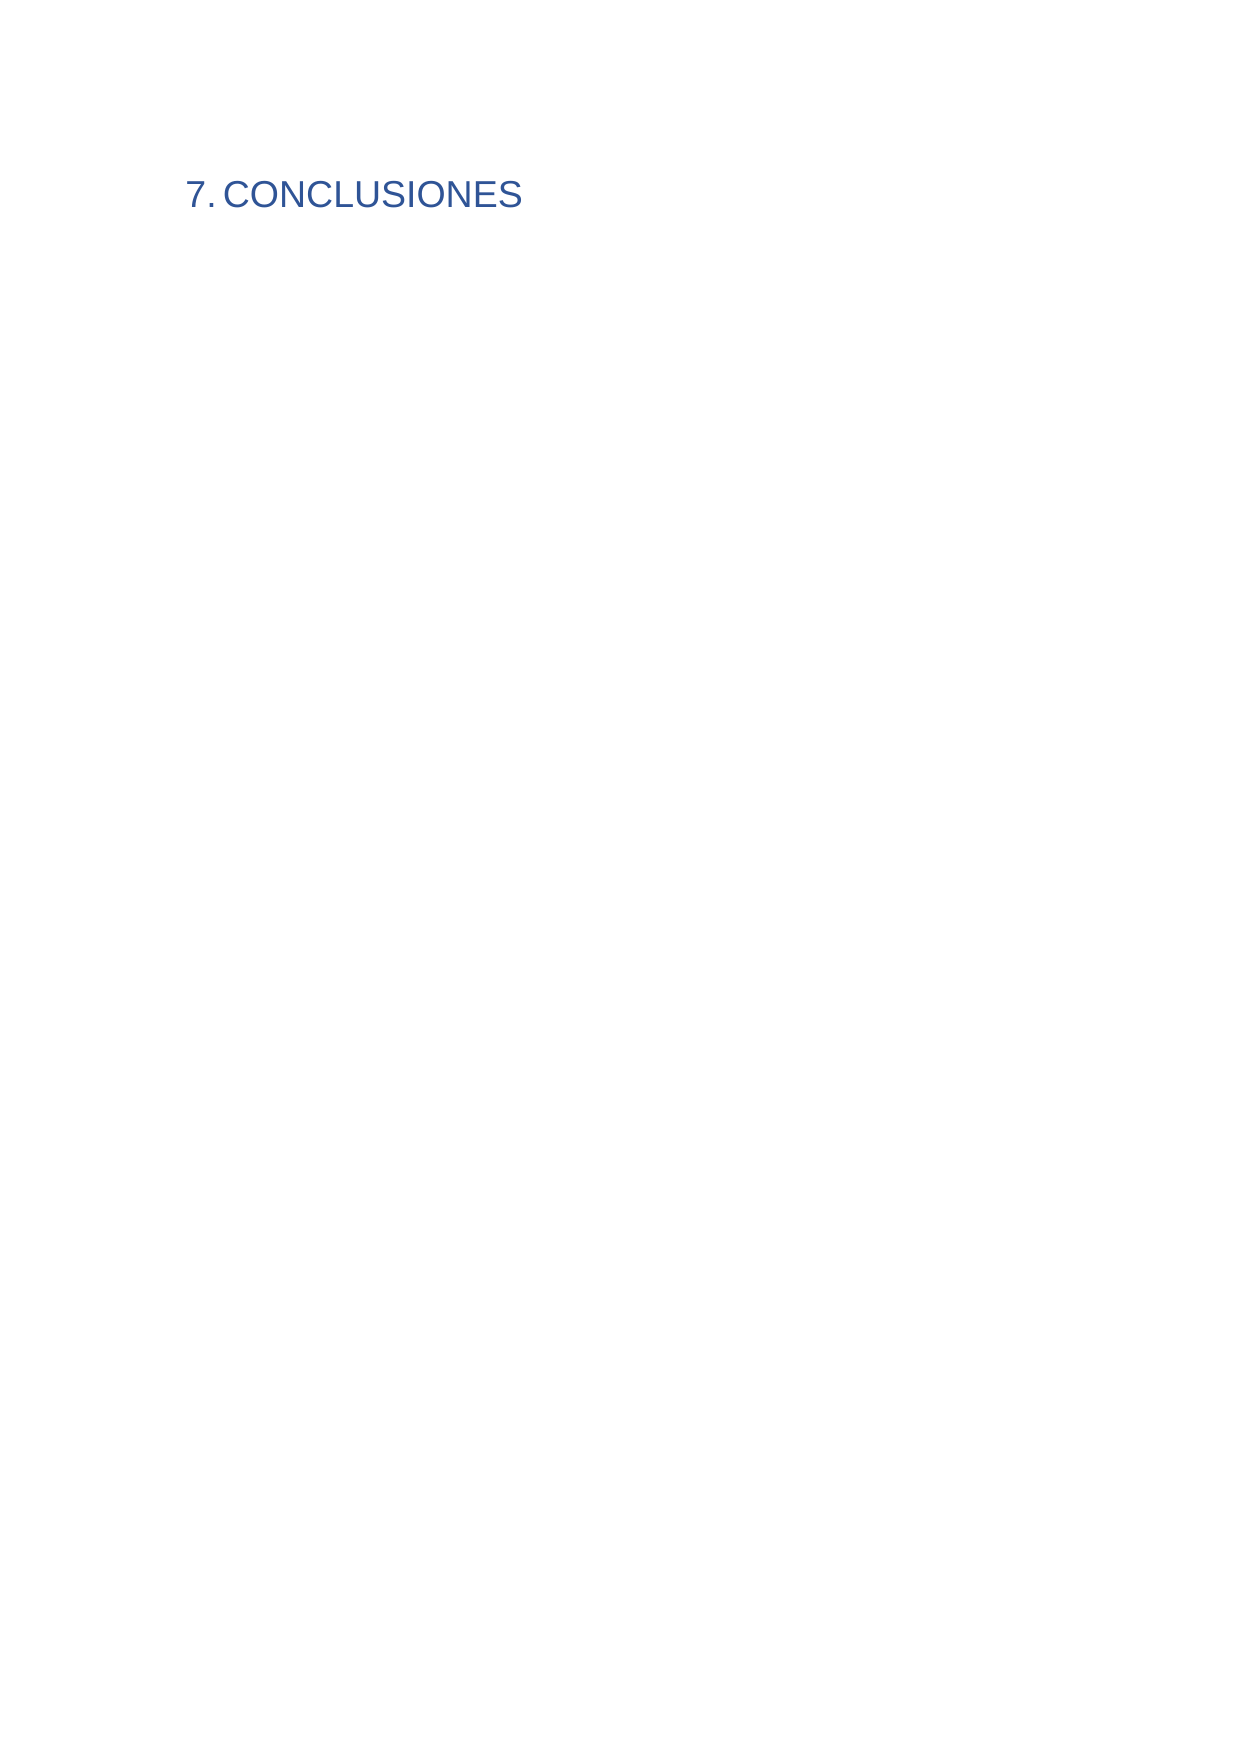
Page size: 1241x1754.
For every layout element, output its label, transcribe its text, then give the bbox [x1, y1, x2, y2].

subtitle CONCLUSIONES [185, 173, 1092, 216]
